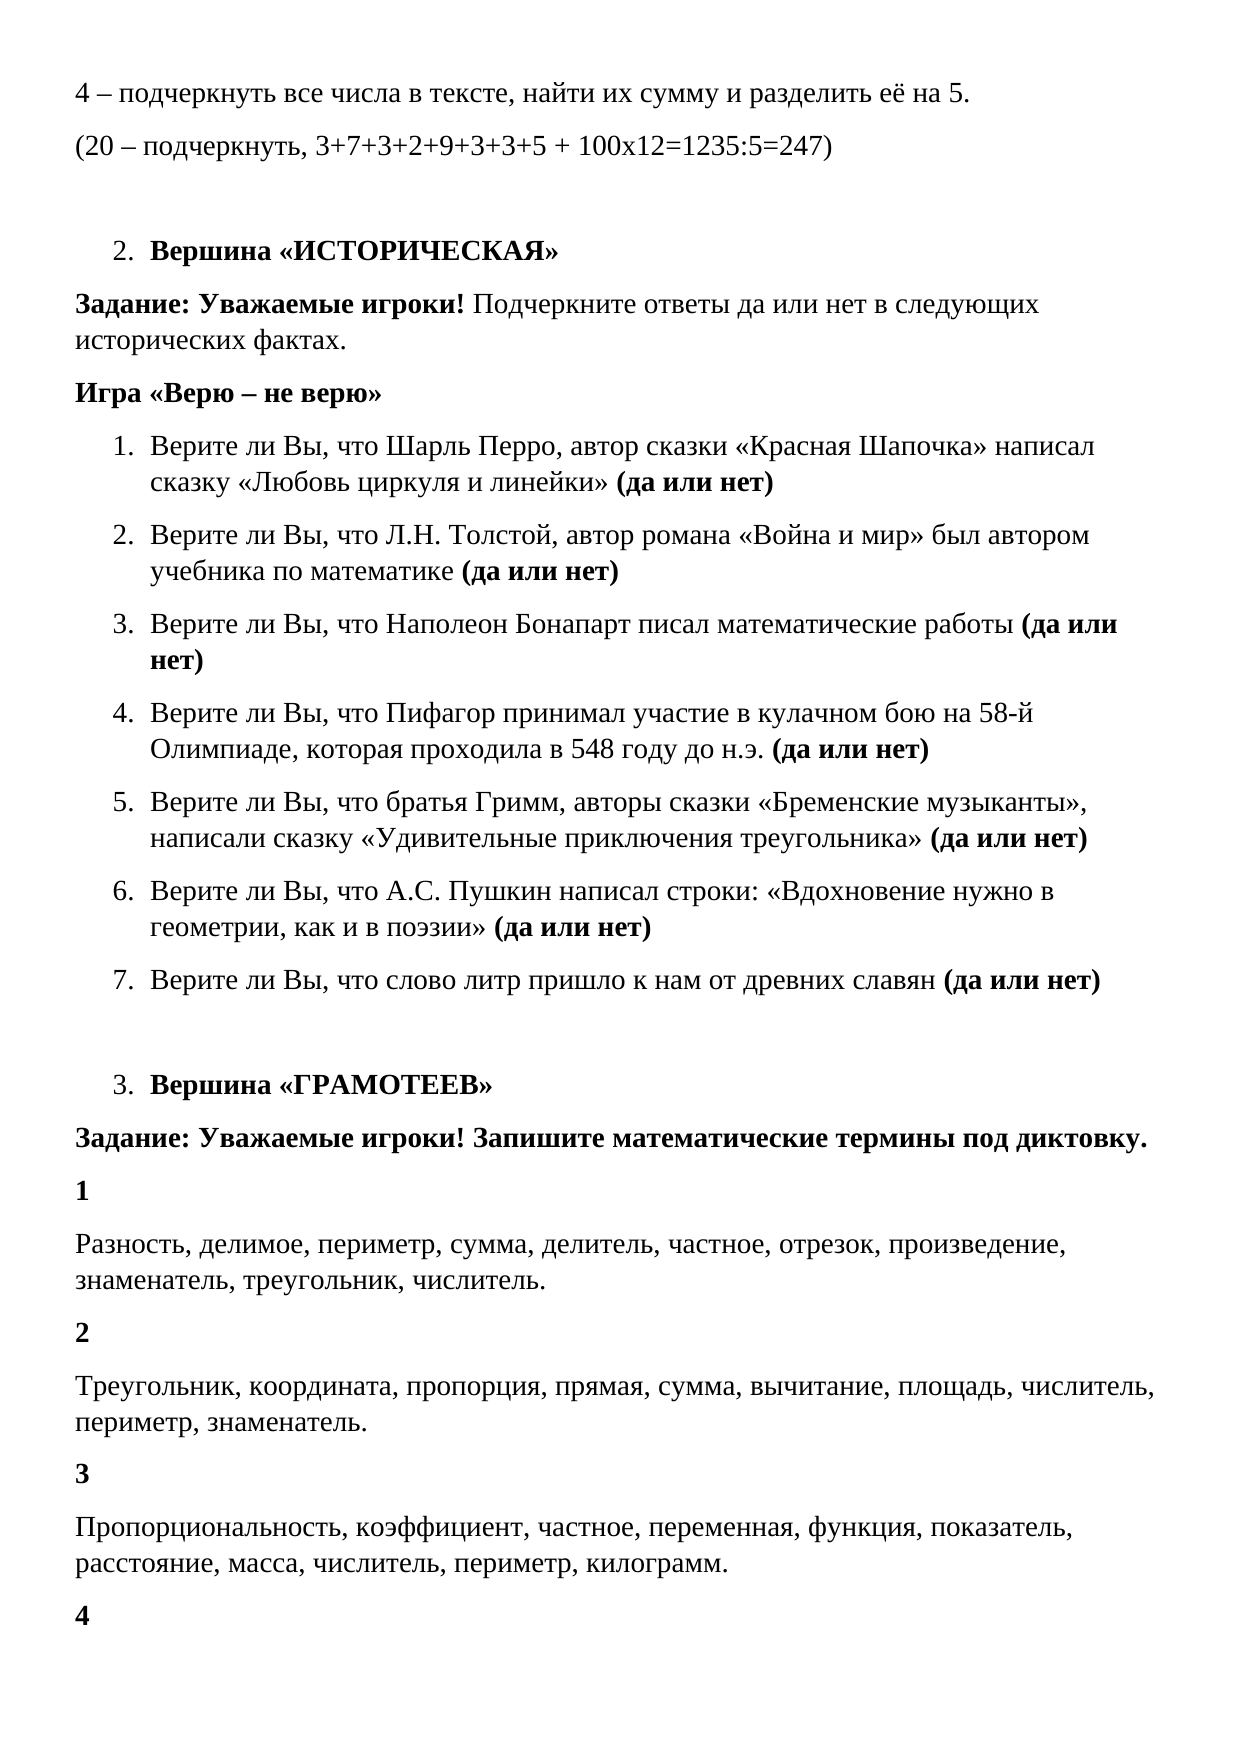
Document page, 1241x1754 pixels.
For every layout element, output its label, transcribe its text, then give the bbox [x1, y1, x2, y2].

list Верите ли Вы, что Наполеон Бонапарт писал математические работы (да или нет) [112, 606, 1165, 676]
text Задание: Уважаемые игроки! Запишите математические термины под диктовку. [75, 1120, 1165, 1154]
text Треугольник, координата, пропорция, прямая, сумма, вычитание, площадь, числитель, периметр, знаменатель. [75, 1368, 1165, 1437]
text 4 [75, 1598, 1165, 1632]
list Верите ли Вы, что А.С. Пушкин написал строки: «Вдохновение нужно в геометрии, как и в поэзии» (да или нет) [112, 873, 1165, 942]
text (20 – подчеркнуть, 3+7+3+2+9+3+3+5 + 100х12=1235:5=247) [75, 128, 1165, 161]
list Верите ли Вы, что Л.Н. Толстой, автор романа «Война и мир» был автором учебника по математике (да или нет) [112, 517, 1165, 587]
list Верите ли Вы, что Пифагор принимал участие в кулачном бою на 58-й Олимпиаде, которая проходила в 548 году до н.э. (да или нет) [112, 695, 1165, 764]
text Задание: Уважаемые игроки! Подчеркните ответы да или нет в следующих исторических фактах. [75, 286, 1165, 356]
text Игра «Верю – не верю» [75, 375, 1165, 409]
text Пропорциональность, коэффициент, частное, переменная, функция, показатель, расстояние, масса, числитель, периметр, килограмм. [75, 1509, 1165, 1579]
list Верите ли Вы, что братья Гримм, авторы сказки «Бременские музыканты», написали сказку «Удивительные приключения треугольника» (да или нет) [112, 784, 1165, 853]
text 1 [75, 1173, 1165, 1207]
list Вершина «ГРАМОТЕЕВ» [112, 1067, 1165, 1101]
list Верите ли Вы, что слово литр пришло к нам от древних славян (да или нет) [112, 962, 1165, 995]
text 2 [75, 1315, 1165, 1348]
text Разность, делимое, периметр, сумма, делитель, частное, отрезок, произведение, знаменатель, треугольник, числитель. [75, 1226, 1165, 1296]
text 3 [75, 1457, 1165, 1490]
list Верите ли Вы, что Шарль Перро, автор сказки «Красная Шапочка» написал сказку «Любовь циркуля и линейки» (да или нет) [112, 428, 1165, 498]
text 4 – подчеркнуть все числа в тексте, найти их сумму и разделить её на 5. [75, 75, 1165, 108]
list Вершина «ИСТОРИЧЕСКАЯ» [112, 233, 1165, 267]
